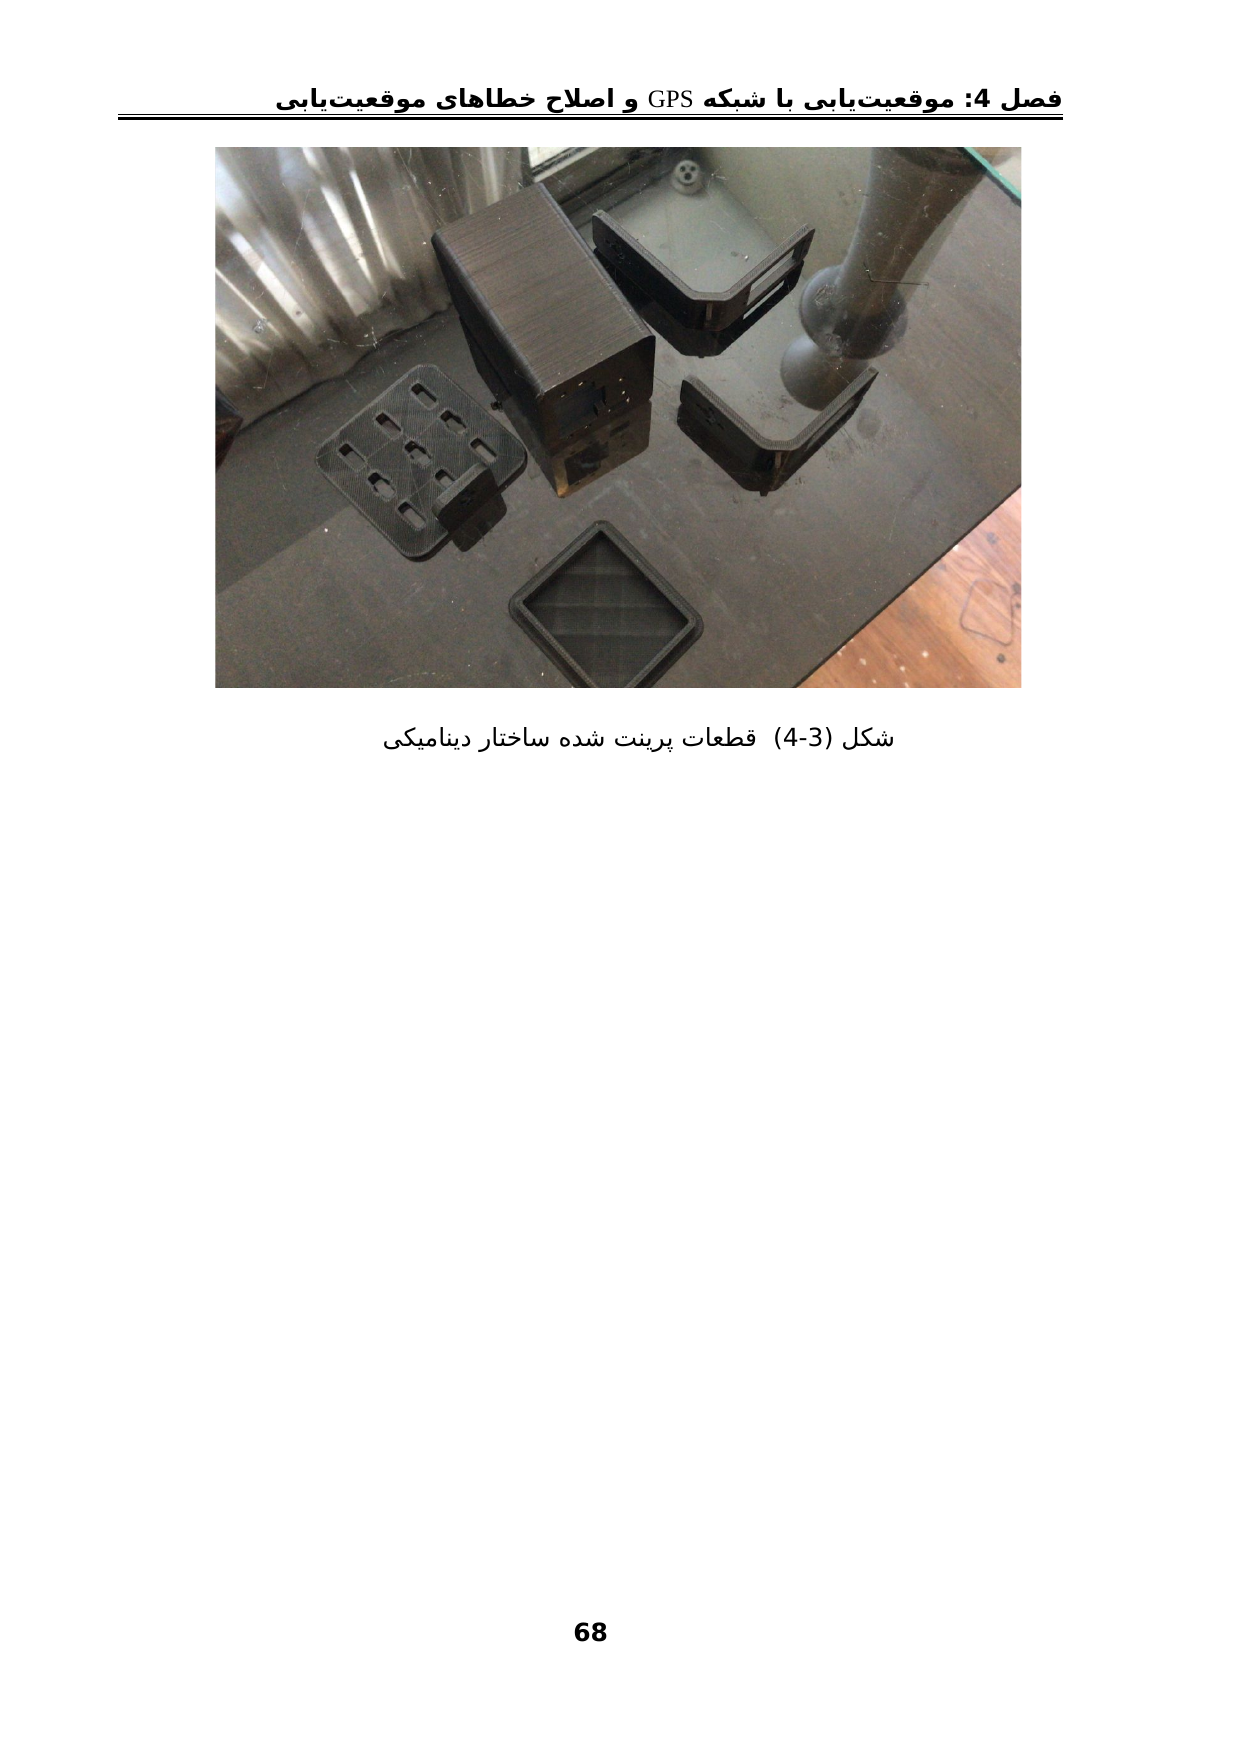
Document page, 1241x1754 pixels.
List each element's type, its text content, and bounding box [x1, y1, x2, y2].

text قطعات پرینت شده ساختار دینامیکی [118, 727, 1063, 752]
picture [215, 147, 1022, 688]
